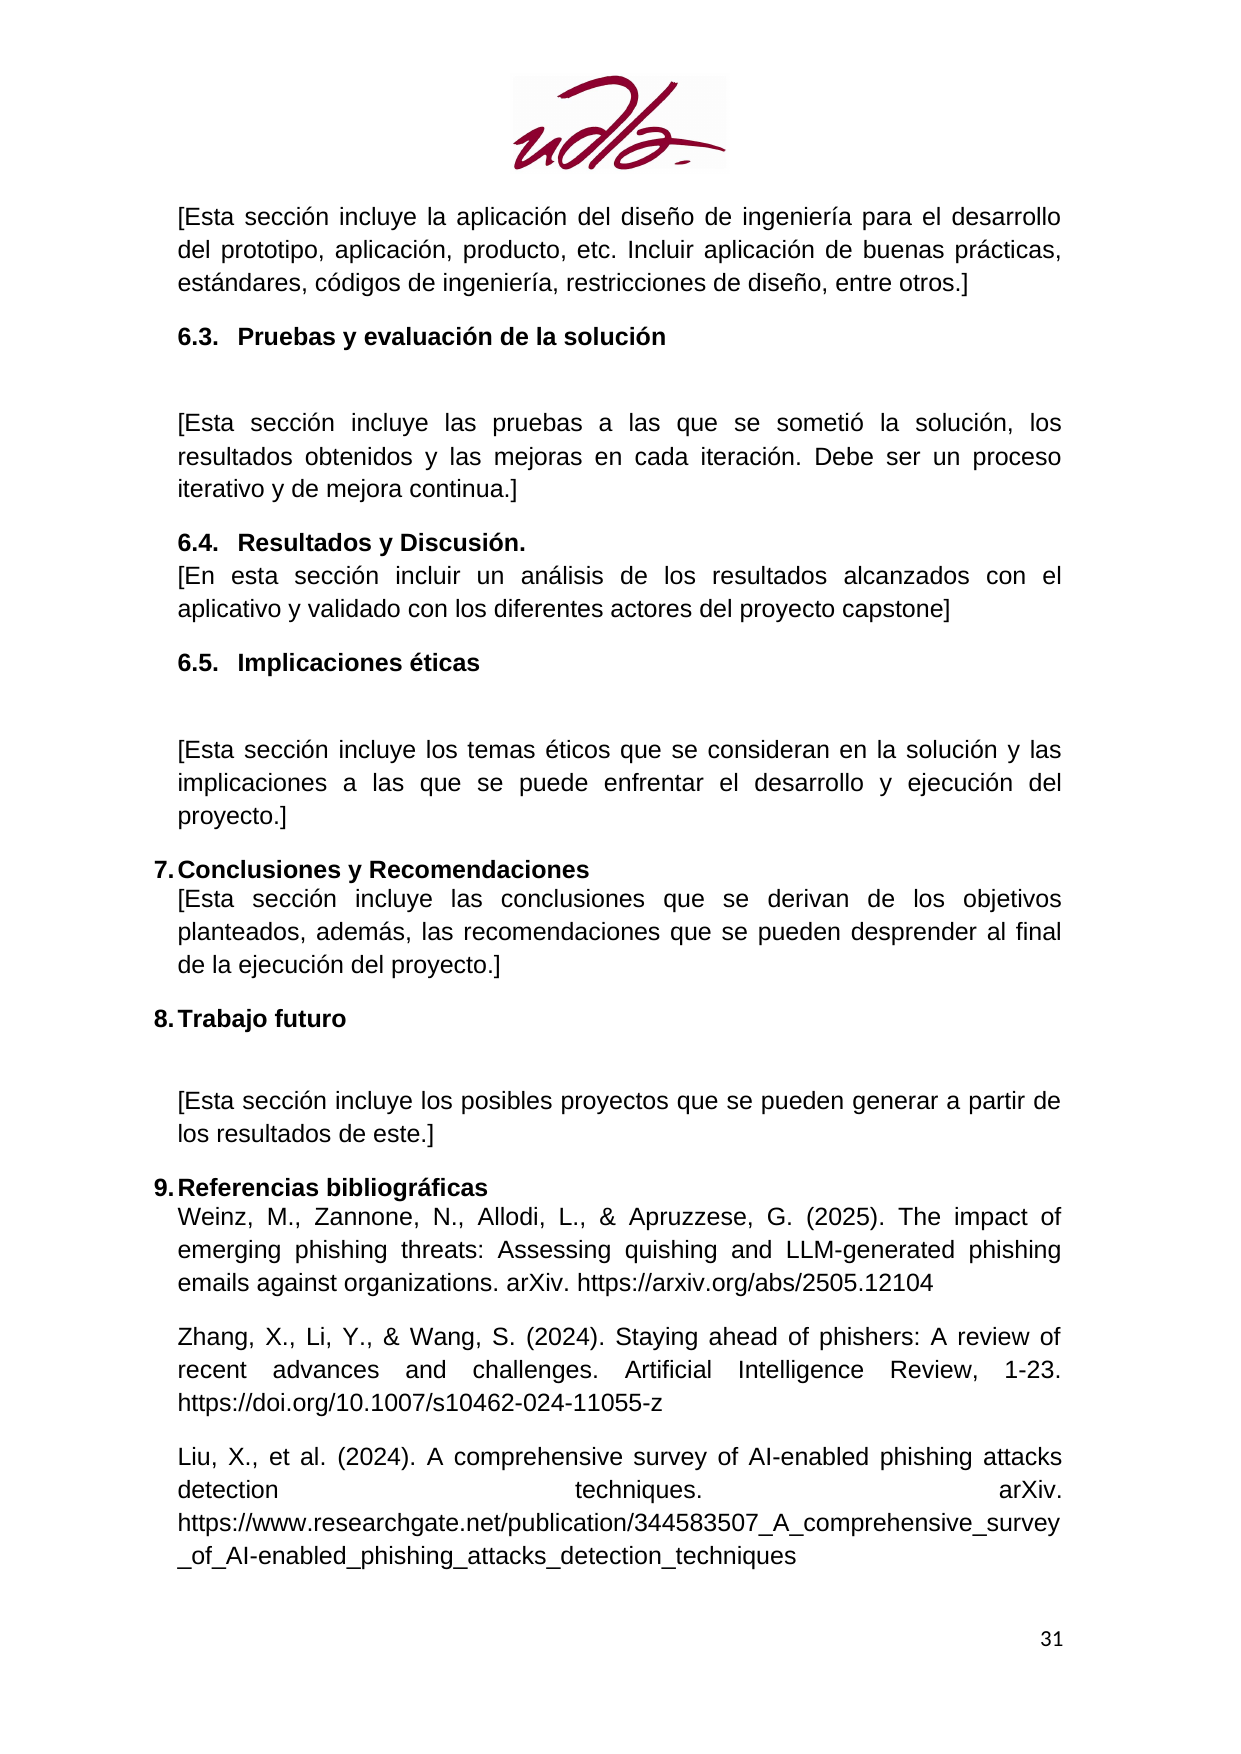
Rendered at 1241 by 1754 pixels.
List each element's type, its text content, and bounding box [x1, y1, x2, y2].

subtitle Trabajo futuro [153, 1004, 1063, 1032]
subtitle Implicaciones éticas [177, 648, 1063, 677]
text Zhang, X., Li, Y., & Wang, S. (2024). Staying ahead of phishers: A review of recent advances and challenges. Artificial Intelligence Review, 1-23. https://doi.org/10.1007/s10462-024-11055-z [177, 1322, 1063, 1417]
text [Esta sección incluye las pruebas a las que se sometió la solución, los resultados obtenidos y las mejoras en cada iteración. Debe ser un proceso iterativo y de mejora continua.] [177, 408, 1063, 503]
text [Esta sección incluye los posibles proyectos que se pueden generar a partir de los resultados de este.] [177, 1086, 1063, 1148]
subtitle Referencias bibliográficas [153, 1173, 1063, 1202]
subtitle Conclusiones y Recomendaciones [153, 855, 1063, 884]
text [Esta sección incluye los temas éticos que se consideran en la solución y las implicaciones a las que se puede enfrentar el desarrollo y ejecución del proyecto.] [177, 735, 1063, 830]
subtitle Resultados y Discusión. [177, 528, 1063, 557]
text Liu, X., et al. (2024). A comprehensive survey of AI-enabled phishing attacks detection techniques. arXiv. https://www.researchgate.net/publication/344583507_A_comprehensive_survey_of_AI-enabled_phishing_attacks_detection_techniques [177, 1442, 1063, 1569]
text [Esta sección incluye las conclusiones que se derivan de los objetivos planteados, además, las recomendaciones que se pueden desprender al final de la ejecución del proyecto.] [177, 884, 1063, 978]
picture [509, 73, 731, 174]
text Weinz, M., Zannone, N., Allodi, L., & Apruzzese, G. (2025). The impact of emerging phishing threats: Assessing quishing and LLM-generated phishing emails against organizations. arXiv. https://arxiv.org/abs/2505.12104 [177, 1202, 1063, 1297]
subtitle Pruebas y evaluación de la solución [177, 322, 1063, 350]
text [Esta sección incluye la aplicación del diseño de ingeniería para el desarrollo del prototipo, aplicación, producto, etc. Incluir aplicación de buenas prácticas, estándares, códigos de ingeniería, restricciones de diseño, entre otros.] [177, 202, 1063, 296]
text [En esta sección incluir un análisis de los resultados alcanzados con el aplicativo y validado con los diferentes actores del proyecto capstone] [177, 561, 1063, 623]
